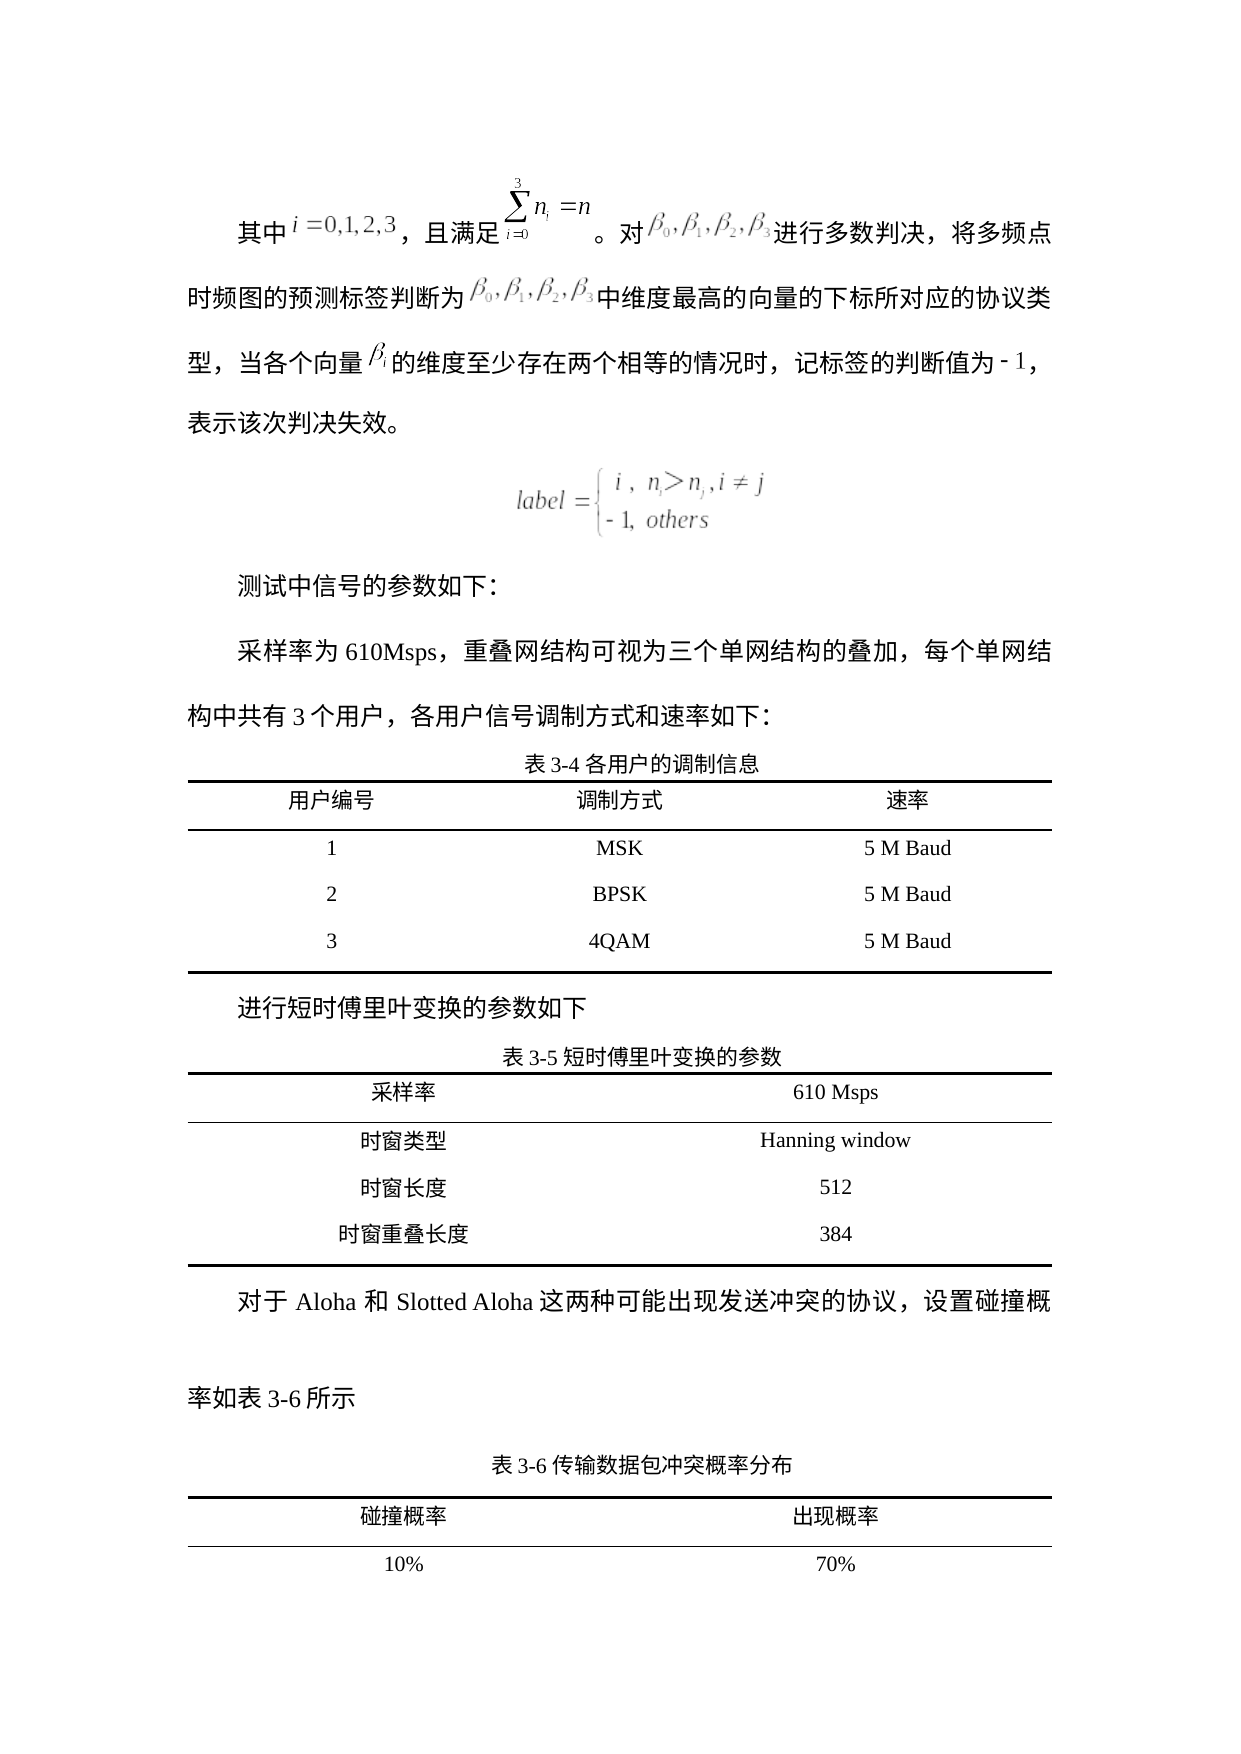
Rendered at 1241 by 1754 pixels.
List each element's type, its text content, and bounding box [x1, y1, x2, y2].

text 表3-6 传输数据包冲突概率分布 [187, 1447, 1053, 1480]
text 采样率为610Msps，重叠网结构可视为三个单网结构的叠加，每个单网结构中共有3个用户，各用户信号调制方式和速率如下： [187, 617, 1053, 747]
table_cell 时窗类型 [188, 1123, 619, 1170]
table_cell 5 M Baud [764, 878, 1052, 924]
table_cell 2 [188, 878, 476, 924]
table_header 速率 [764, 783, 1052, 829]
table_header 采样率 [188, 1075, 619, 1122]
table_cell 5 M Baud [764, 831, 1052, 878]
text 表3-4 各用户的调制信息 [187, 747, 1053, 779]
table_cell 70% [620, 1547, 1052, 1580]
table_cell 4QAM [476, 925, 763, 971]
text 其中，且满足。对进行多数判决，将多频点时频图的预测标签判断为中维度最高的向量的下标所对应的协议类型，当各个向量的维度至少存在两个相等的情况时，记标签的判断值为，表示该次判决失效。 [187, 162, 1053, 454]
table_cell 512 [620, 1170, 1052, 1217]
table_cell 1 [188, 831, 476, 878]
table_cell MSK [476, 831, 763, 878]
table_cell 时窗长度 [188, 1170, 619, 1217]
text 对于 Aloha 和 Slotted Aloha这两种可能出现发送冲突的协议，设置碰撞概率如表3-6所示 [187, 1267, 1053, 1429]
table_cell 3 [188, 925, 476, 971]
table_cell 5 M Baud [764, 925, 1052, 971]
text 测试中信号的参数如下： [187, 552, 1053, 617]
table_header 用户编号 [188, 783, 476, 829]
table_header 调制方式 [476, 783, 763, 829]
text 表3-5 短时傅里叶变换的参数 [187, 1039, 1053, 1072]
text 进行短时傅里叶变换的参数如下 [187, 974, 1053, 1039]
table_header 碰撞概率 [188, 1499, 619, 1546]
table_header 610 Msps [620, 1075, 1052, 1122]
table_cell 384 [620, 1217, 1052, 1264]
table_cell Hanning window [620, 1123, 1052, 1170]
table_cell BPSK [476, 878, 763, 924]
table_header 出现概率 [620, 1499, 1052, 1546]
table_cell 10% [188, 1547, 619, 1580]
table_cell 时窗重叠长度 [188, 1217, 619, 1264]
